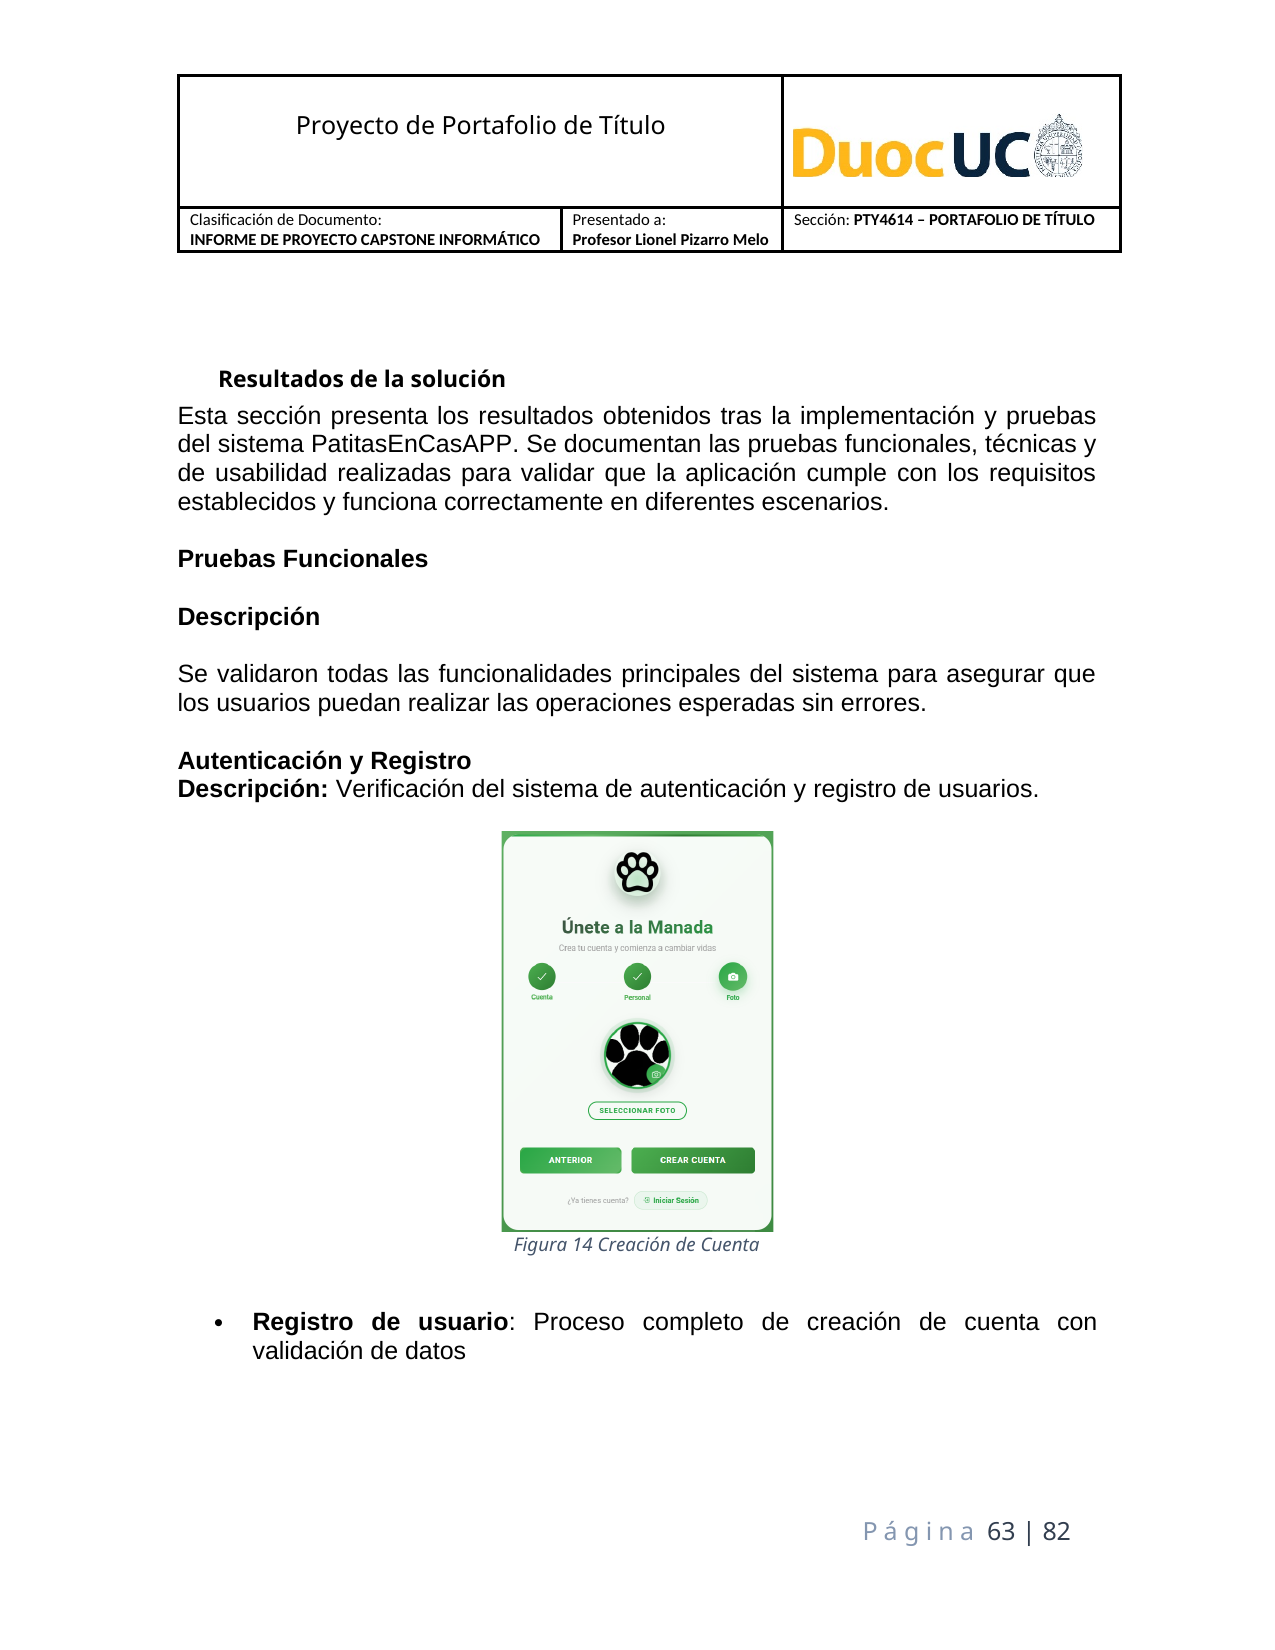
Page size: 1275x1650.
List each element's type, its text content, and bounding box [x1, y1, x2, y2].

picture [791, 113, 1083, 176]
text Descripción: Verificación del sistema de autenticación y registro de usuarios. [177, 774, 1098, 803]
text Esta sección presenta los resultados obtenidos tras la implementación y pruebas del sistema PatitasEnCasAPP. Se documentan las pruebas funcionales, técnicas y de usabilidad realizadas para validar que la aplicación cumple con los requisitos establecidos y funciona correctamente en diferentes escenarios. [177, 401, 1098, 516]
text Autenticación y Registro [177, 746, 1098, 774]
list Registro de usuario: Proceso completo de creación de cuenta con validación de datos [215, 1307, 1098, 1364]
text Se validaron todas las funcionalidades principales del sistema para asegurar que los usuarios puedan realizar las operaciones esperadas sin errores. [177, 659, 1098, 717]
subtitle Resultados de la solución [218, 363, 1098, 394]
picture [501, 831, 774, 1232]
text Figura 14 Creación de Cuenta [177, 1232, 1098, 1257]
text Pruebas Funcionales [177, 544, 1098, 573]
text Descripción [177, 602, 1098, 631]
